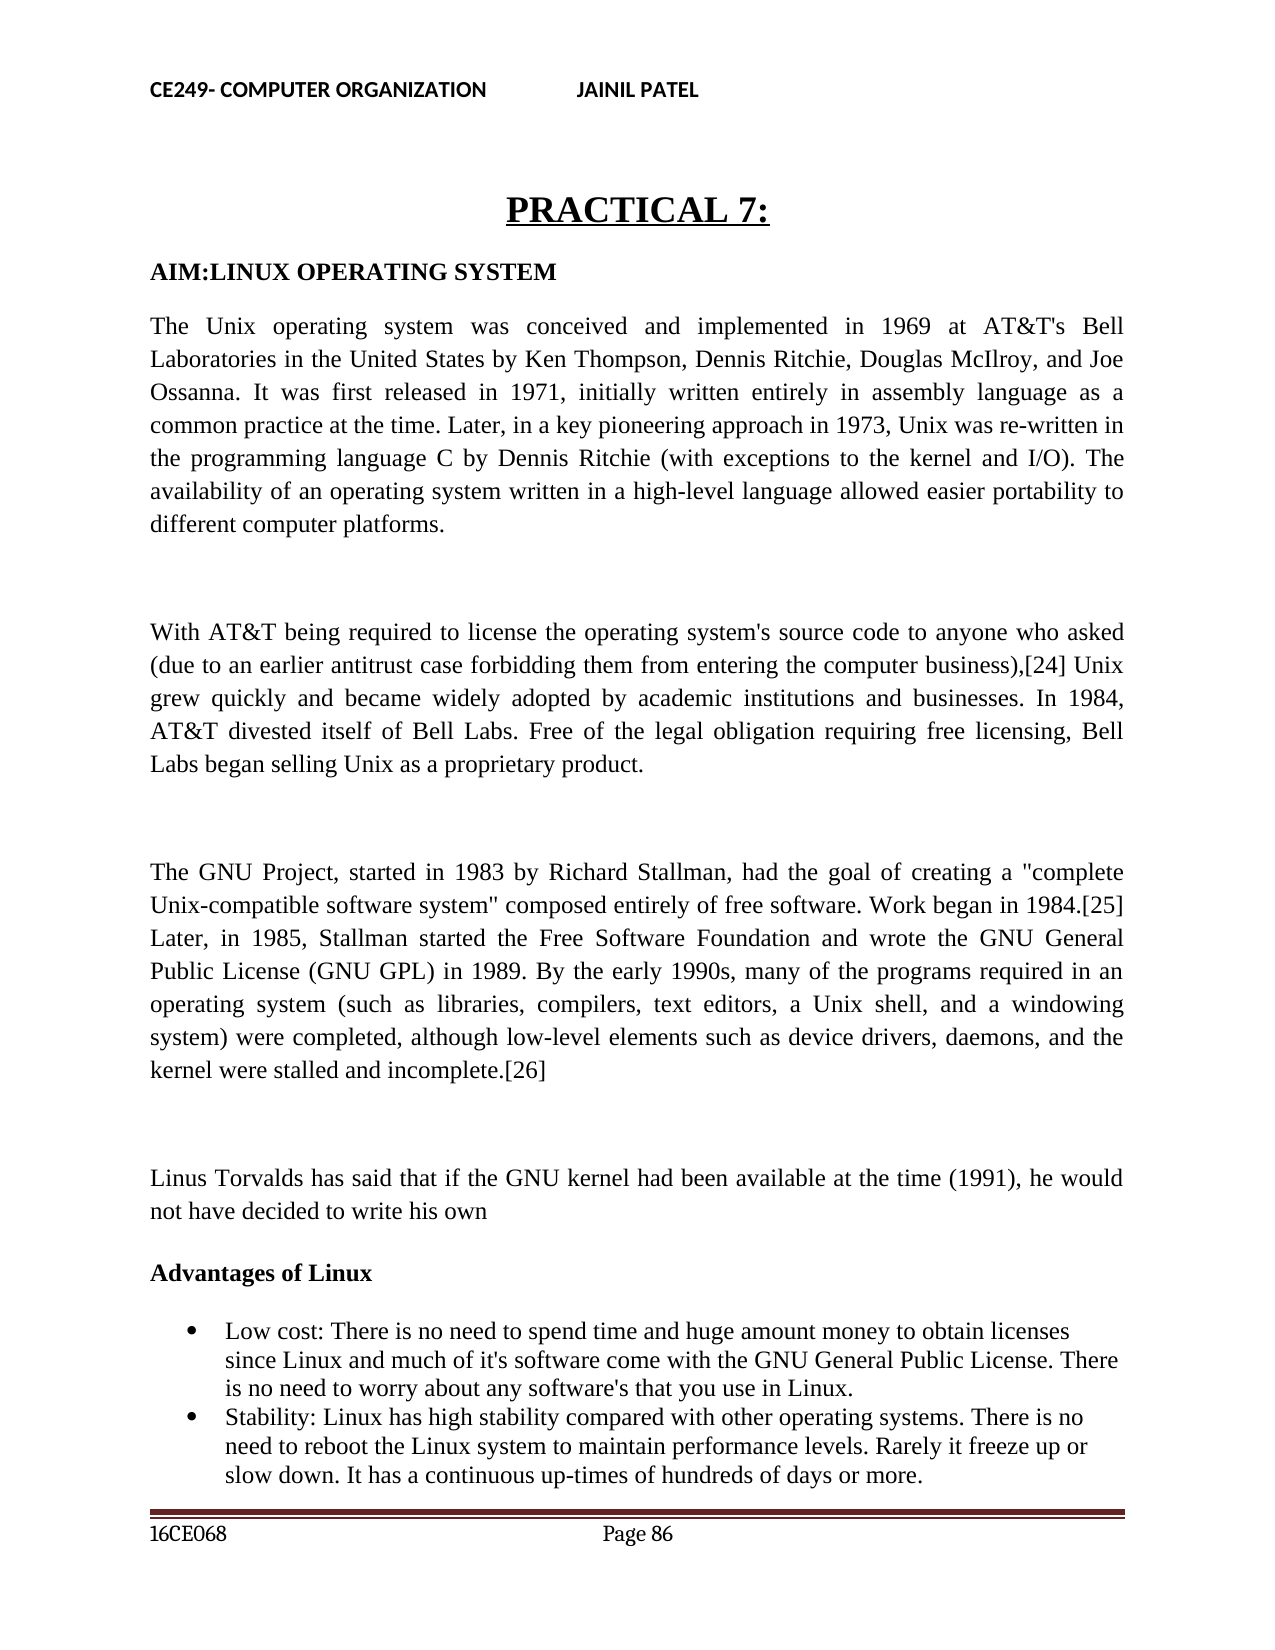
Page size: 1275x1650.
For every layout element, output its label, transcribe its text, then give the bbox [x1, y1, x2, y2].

list Low cost: There is no need to spend time and huge amount money to obtain licenses since Linux and much of it's software come with the GNU General Public License. There is no need to worry about any software's that you use in Linux. [187, 1316, 1125, 1402]
text Advantages of Linux [150, 1258, 1125, 1287]
text PRACTICAL 7: [150, 187, 1125, 230]
list Stability: Linux has high stability compared with other operating systems. There is no need to reboot the Linux system to maintain performance levels. Rarely it freeze up or slow down. It has a continuous up-times of hundreds of days or more. [187, 1402, 1125, 1488]
text Linus Torvalds has said that if the GNU kernel had been available at the time (1991), he would not have decided to write his own [150, 1163, 1125, 1224]
text The Unix operating system was conceived and implemented in 1969 at AT&T's Bell Laboratories in the United States by Ken Thompson, Dennis Ritchie, Douglas McIlroy, and Joe Ossanna. It was first released in 1971, initially written entirely in assembly language as a common practice at the time. Later, in a key pioneering approach in 1973, Unix was re-written in the programming language C by Dennis Ritchie (with exceptions to the kernel and I/O). The availability of an operating system written in a high-level language allowed easier portability to different computer platforms. [150, 311, 1125, 538]
text With AT&T being required to license the operating system's source code to anyone who asked (due to an earlier antitrust case forbidding them from entering the computer business),[24] Unix grew quickly and became widely adopted by academic institutions and businesses. In 1984, AT&T divested itself of Bell Labs. Free of the legal obligation requiring free licensing, Bell Labs began selling Unix as a proprietary product. [150, 617, 1125, 778]
text The GNU Project, started in 1983 by Richard Stallman, had the goal of creating a "complete Unix-compatible software system" composed entirely of free software. Work began in 1984.[25] Later, in 1985, Stallman started the Free Software Foundation and wrote the GNU General Public License (GNU GPL) in 1989. By the early 1990s, many of the programs required in an operating system (such as libraries, compilers, text editors, a Unix shell, and a windowing system) were completed, although low-level elements such as device drivers, daemons, and the kernel were stalled and incomplete.[26] [150, 857, 1125, 1084]
text AIM:LINUX OPERATING SYSTEM [150, 257, 1125, 286]
